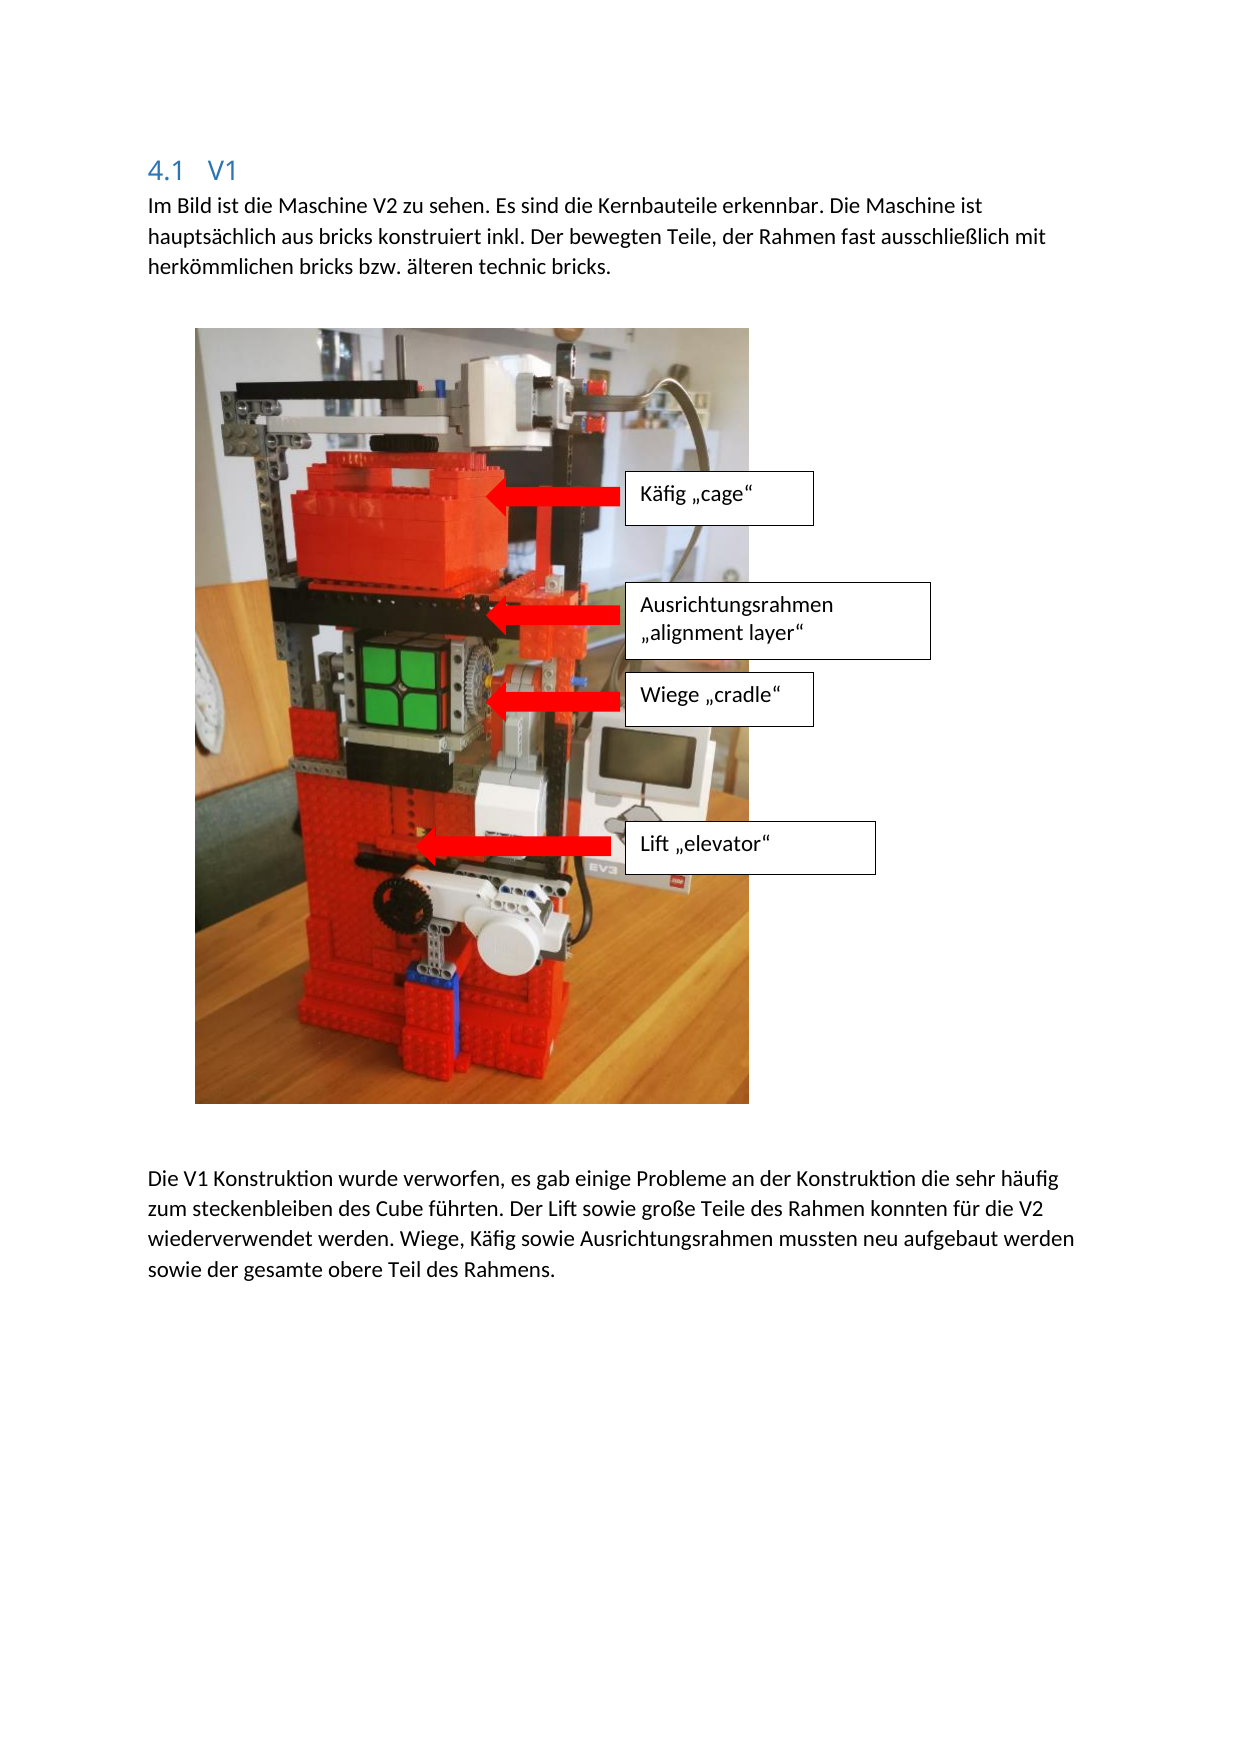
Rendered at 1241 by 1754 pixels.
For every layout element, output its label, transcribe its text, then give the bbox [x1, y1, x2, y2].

text Im Bild ist die Maschine V2 zu sehen. Es sind die Kernbauteile erkennbar. Die Maschine ist hauptsächlich aus bricks konstruiert inkl. Der bewegten Teile, der Rahmen fast ausschließlich mit herkömmlichen bricks bzw. älteren technic bricks. [148, 192, 1093, 280]
picture [195, 328, 749, 1104]
text Die V1 Konstruktion wurde verworfen, es gab einige Probleme an der Konstruktion die sehr häufig zum steckenbleiben des Cube führten. Der Lift sowie große Teile des Rahmen konnten für die V2 wiederverwendet werden. Wiege, Käfig sowie Ausrichtungsrahmen mussten neu aufgebaut werden sowie der gesamte obere Teil des Rahmens. [148, 1164, 1093, 1283]
subtitle V1 [148, 152, 1093, 189]
